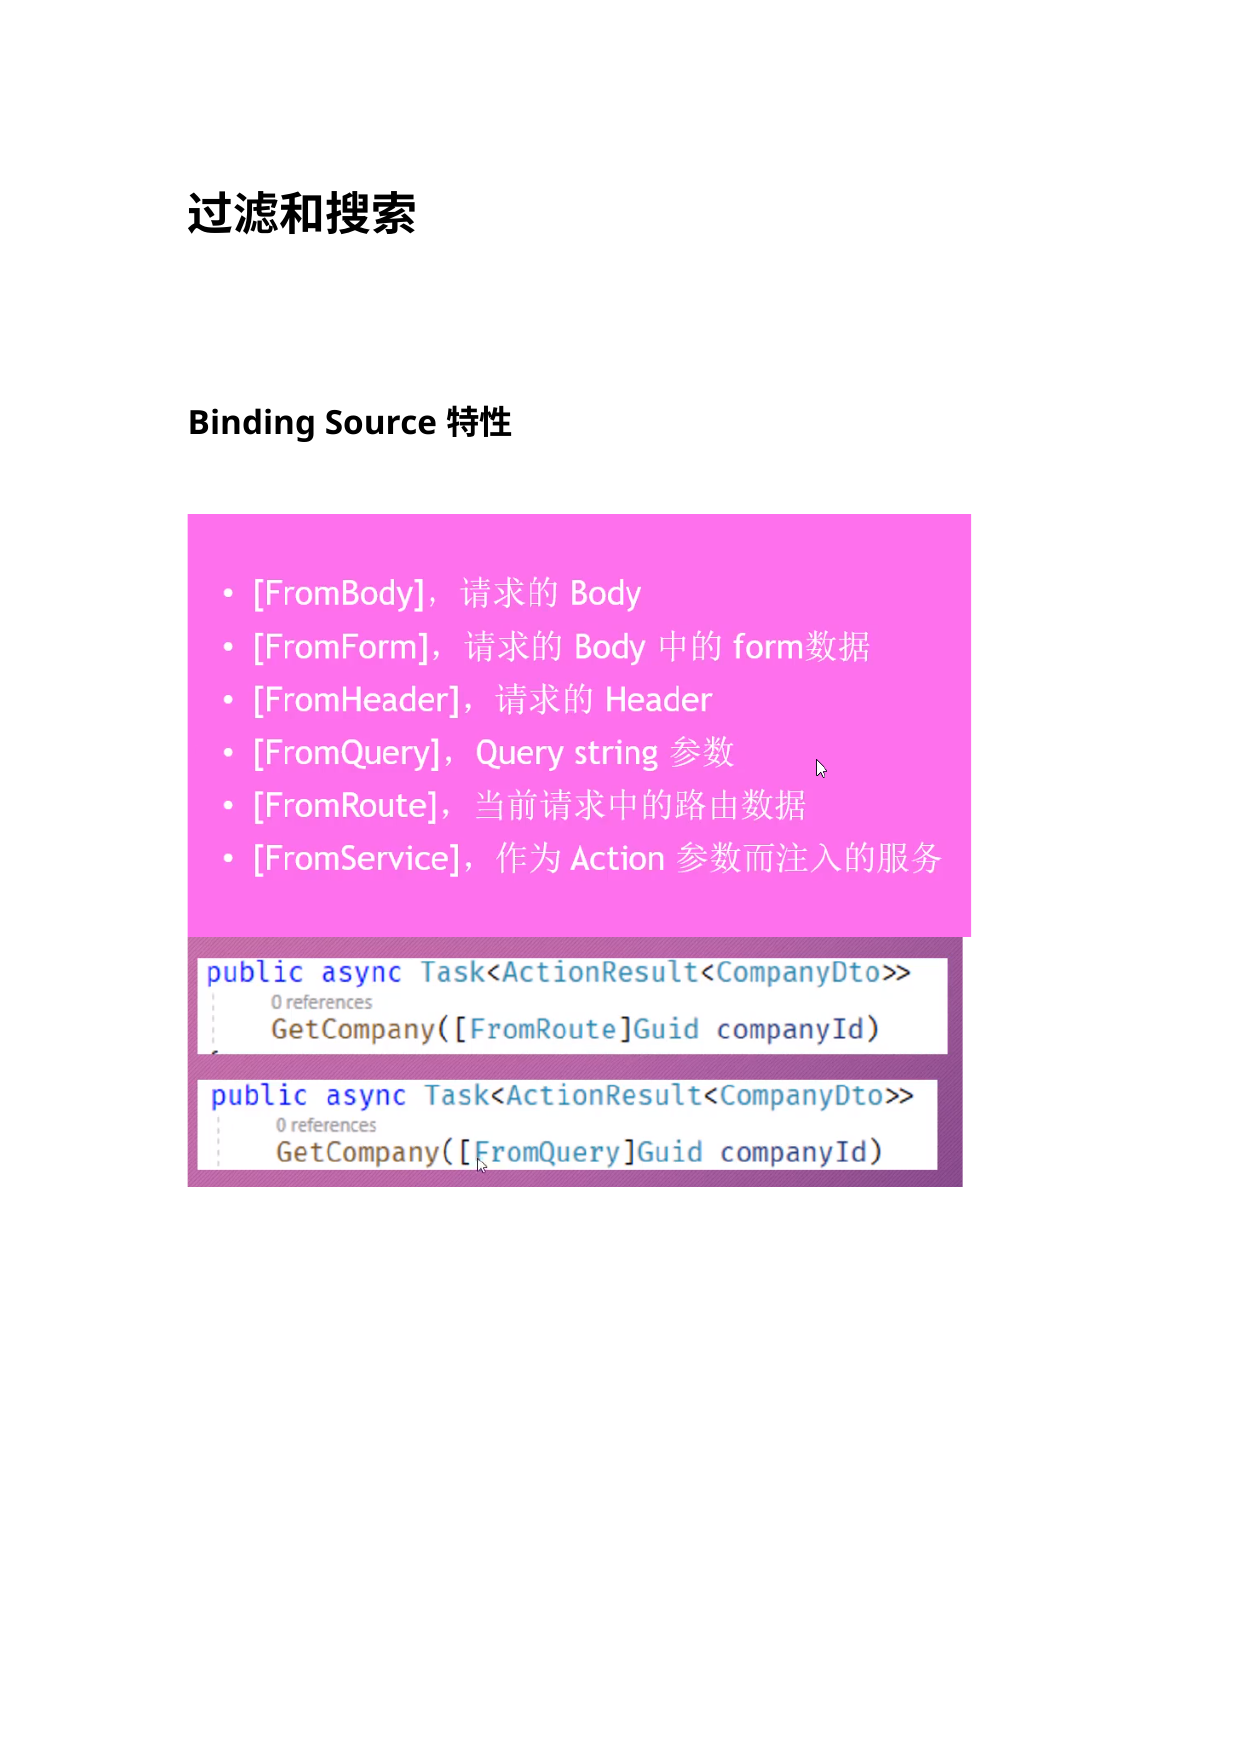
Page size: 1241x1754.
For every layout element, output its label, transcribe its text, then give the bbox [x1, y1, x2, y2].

subtitle 过滤和搜索 [187, 162, 1053, 259]
picture [187, 514, 972, 1187]
subtitle Binding Source 特性 [187, 387, 1053, 452]
